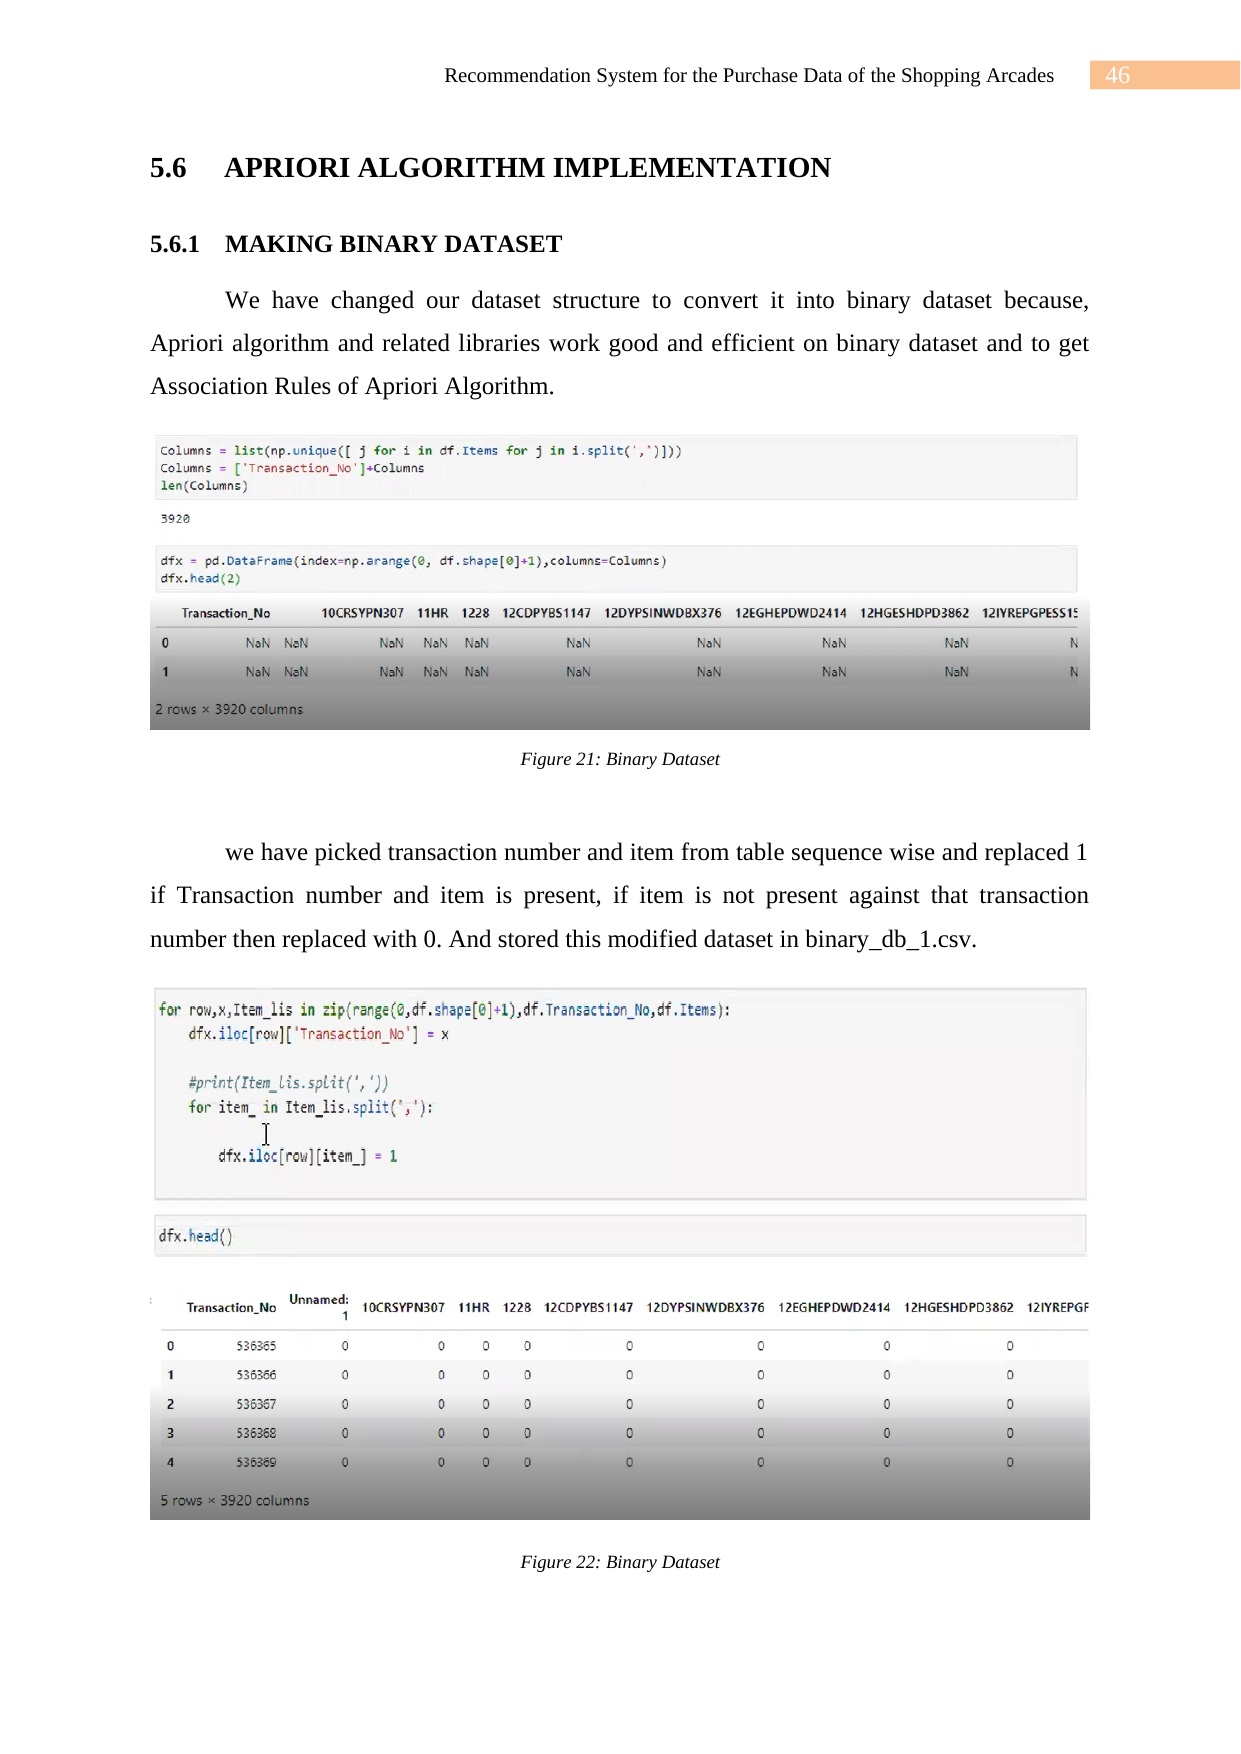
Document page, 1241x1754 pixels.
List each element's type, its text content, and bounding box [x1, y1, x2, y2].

text We have changed our dataset structure to convert it into binary dataset because, Apriori algorithm and related libraries work good and efficient on binary dataset and to get Association Rules of Apriori Algorithm. [150, 285, 1090, 400]
picture [150, 983, 1091, 1263]
subtitle 5.6.1 MAKING BINARY DATASET [150, 229, 1090, 258]
subtitle 5.6 APRIORI ALGORITHM IMPLEMENTATION [150, 150, 1090, 183]
text Figure 21: Binary Dataset [150, 748, 1090, 769]
picture [150, 1293, 1091, 1520]
text we have picked transaction number and item from table sequence wise and replaced 1 if Transaction number and item is present, if item is not present against that transaction number then replaced with 0. And stored this modified dataset in binary_db_1.csv. [150, 837, 1090, 952]
picture [150, 431, 1091, 730]
text Figure 22: Binary Dataset [150, 1551, 1090, 1572]
